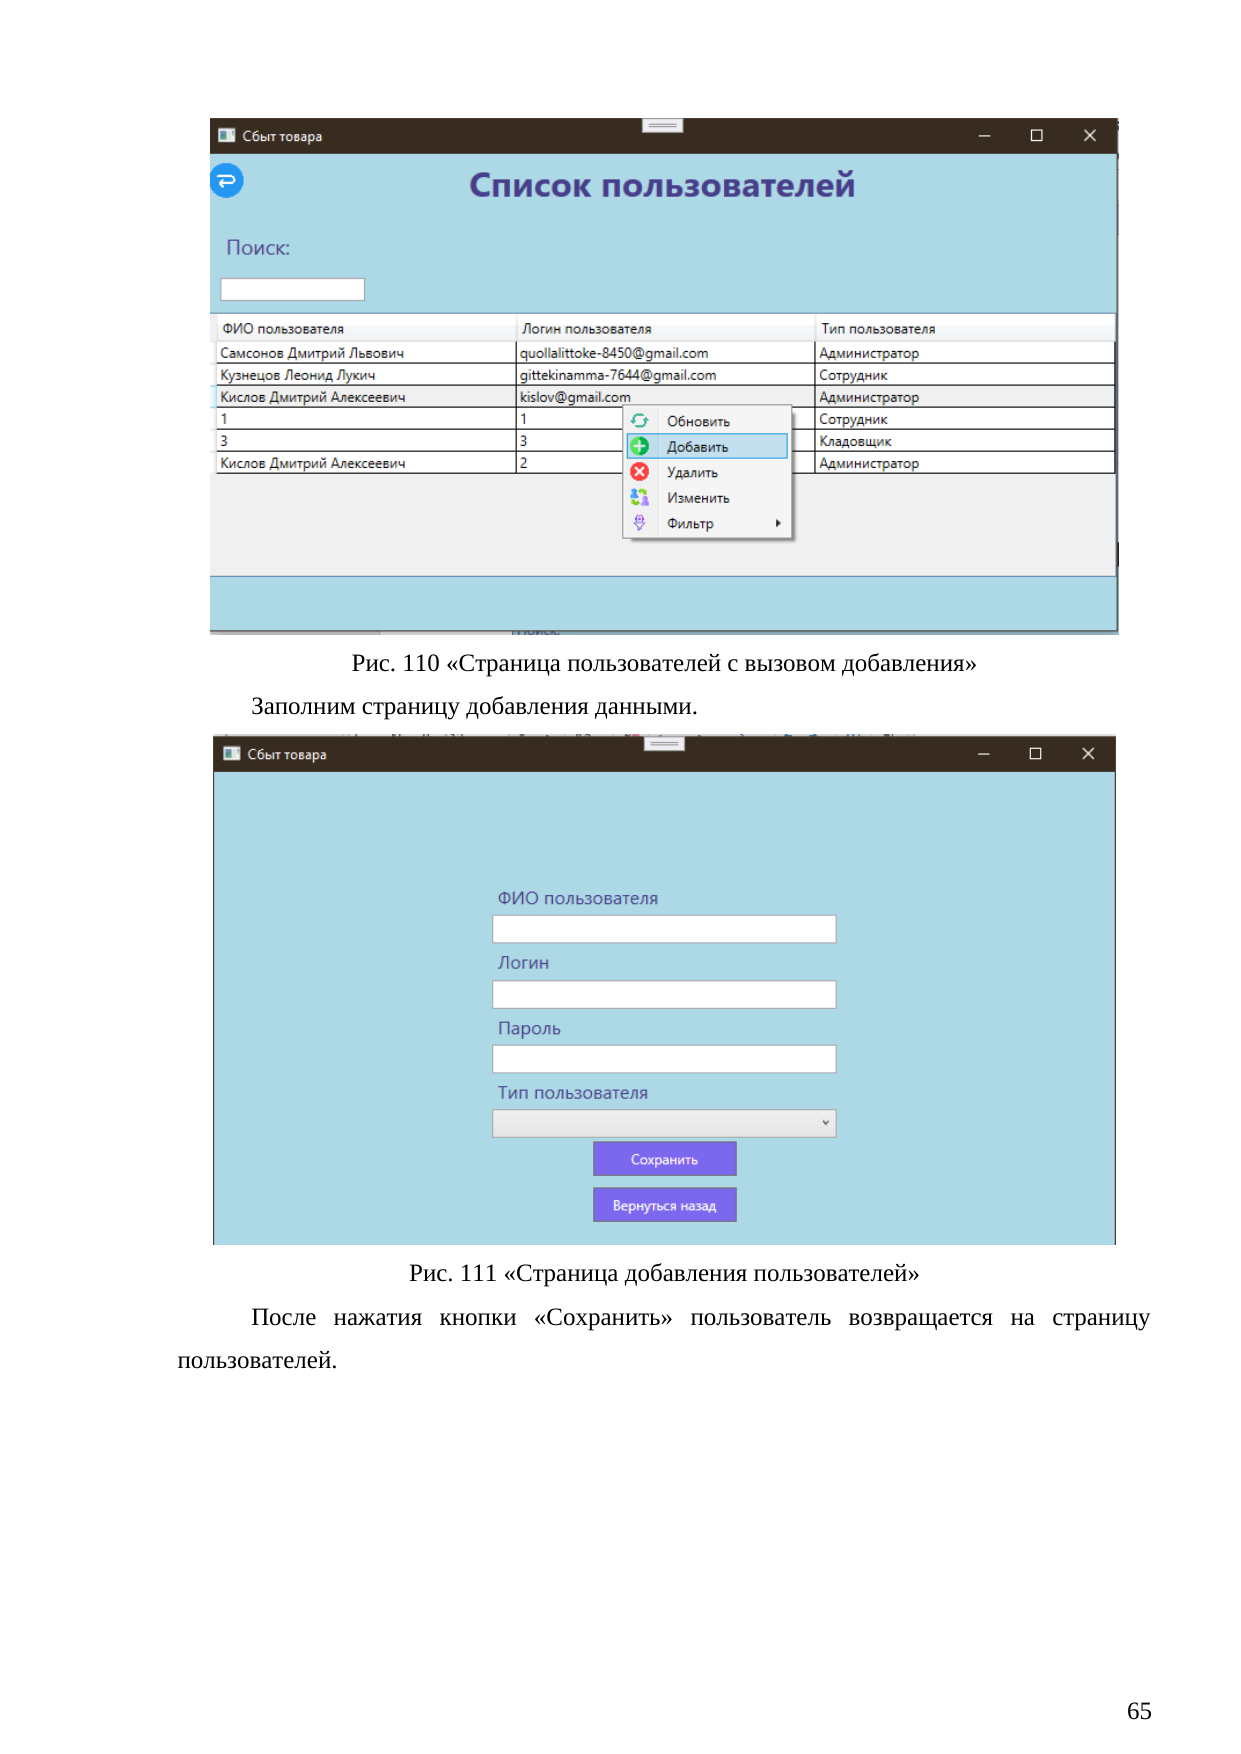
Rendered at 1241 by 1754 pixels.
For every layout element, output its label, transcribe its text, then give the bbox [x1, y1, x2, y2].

text Рис. 110 «Страница пользователей с вызовом добавления» [177, 648, 1152, 677]
picture [213, 734, 1116, 1245]
text После нажатия кнопки «Сохранить» пользователь возвращается на страницу пользователей. [177, 1302, 1152, 1373]
text Рис. 111 «Страница добавления пользователей» [177, 1258, 1152, 1287]
text Заполним страницу добавления данными. [177, 691, 1152, 720]
picture [210, 118, 1119, 635]
